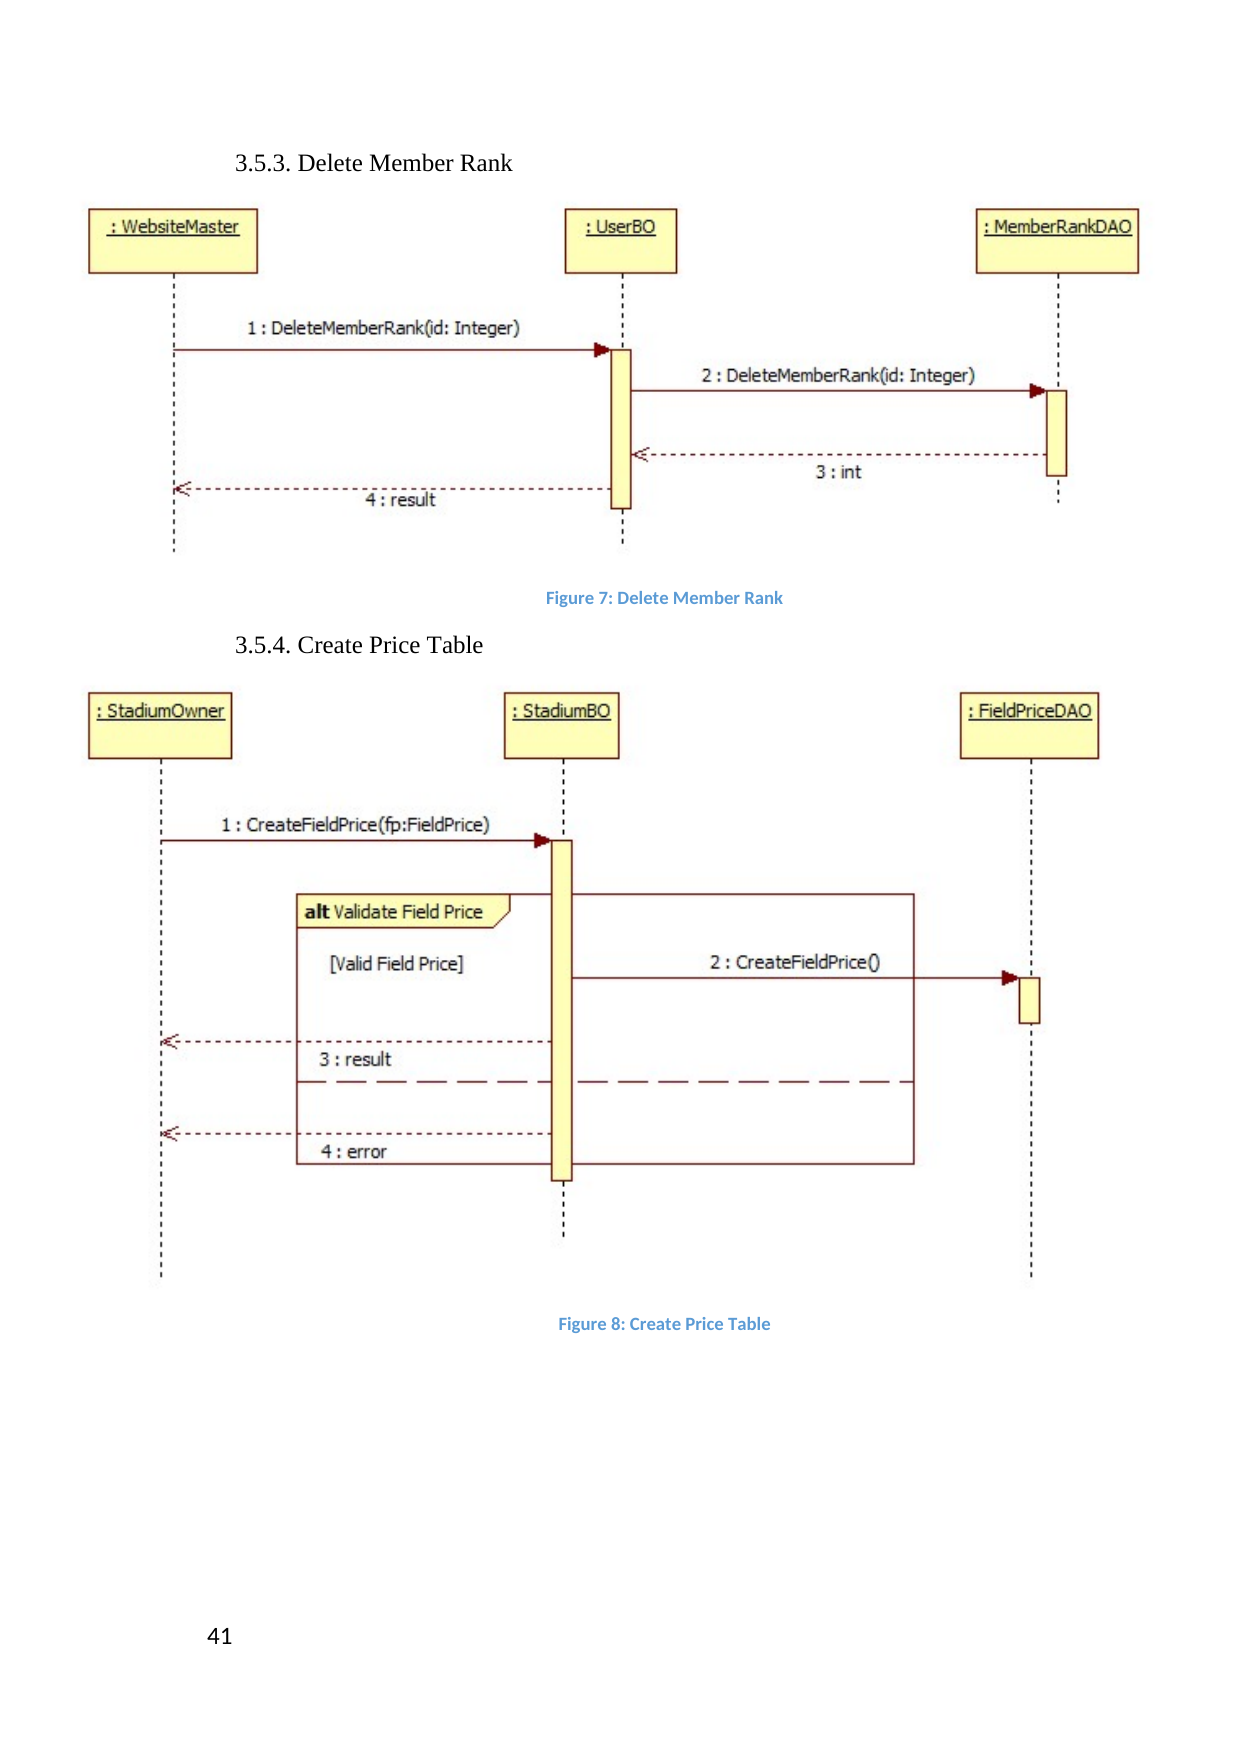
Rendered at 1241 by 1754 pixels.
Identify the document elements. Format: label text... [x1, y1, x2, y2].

picture [55, 659, 1133, 1311]
picture [56, 177, 1172, 585]
subtitle Create Price Table [235, 630, 1124, 658]
subtitle Delete Member Rank [235, 148, 1124, 176]
